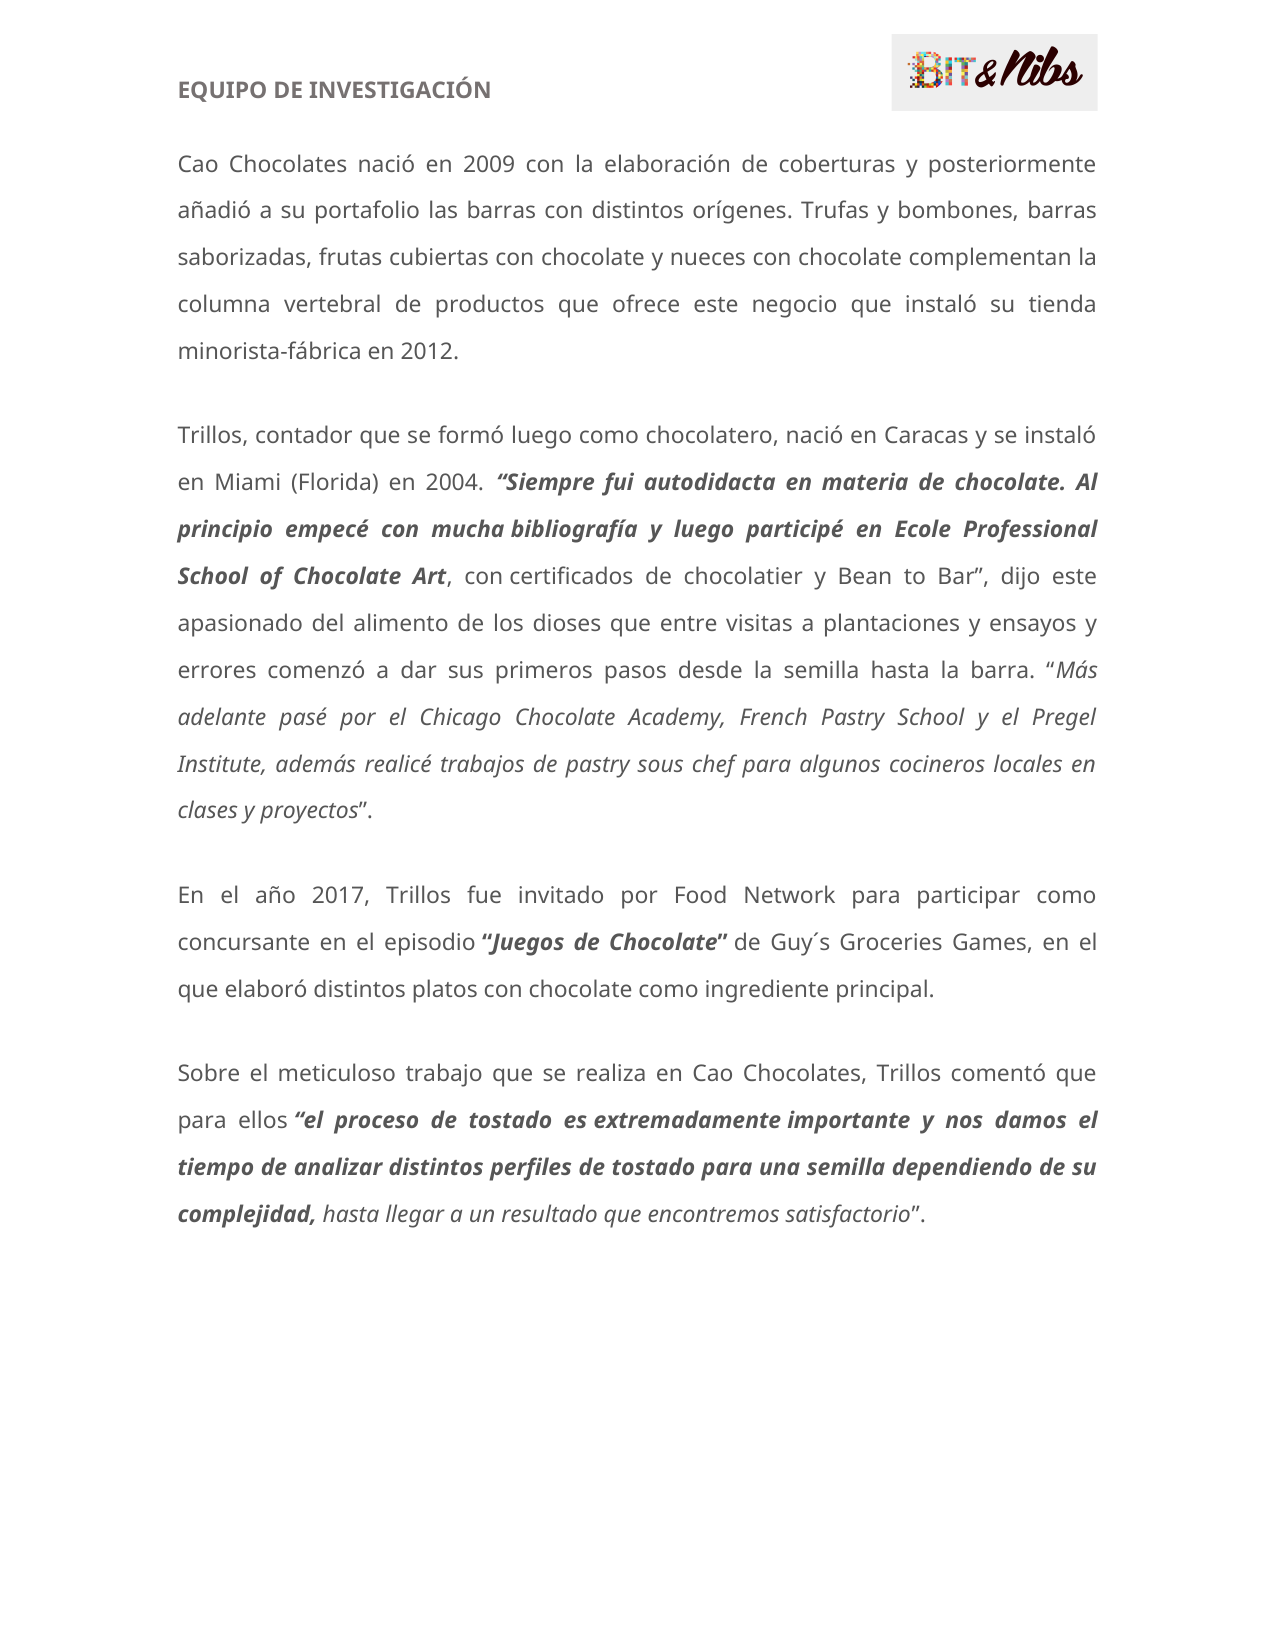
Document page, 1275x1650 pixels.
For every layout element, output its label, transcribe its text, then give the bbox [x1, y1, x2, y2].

text En el año 2017, Trillos fue invitado por Food Network para participar como concursante en el episodio “Juegos de Chocolate” de Guy´s Groceries Games, en el que elaboró distintos platos con chocolate como ingrediente principal. [177, 879, 1098, 1004]
picture [891, 34, 1098, 111]
text Cao Chocolates nació en 2009 con la elaboración de coberturas y posteriormente añadió a su portafolio las barras con distintos orígenes. Trufas y bombones, barras saborizadas, frutas cubiertas con chocolate y nueces con chocolate complementan la columna vertebral de productos que ofrece este negocio que instaló su tienda minorista-fábrica en 2012. [177, 148, 1098, 366]
text Sobre el meticuloso trabajo que se realiza en Cao Chocolates, Trillos comentó que para ellos “el proceso de tostado es extremadamente importante y nos damos el tiempo de analizar distintos perfiles de tostado para una semilla dependiendo de su complejidad, hasta llegar a un resultado que encontremos satisfactorio”. [177, 1057, 1098, 1229]
text Trillos, contador que se formó luego como chocolatero, nació en Caracas y se instaló en Miami (Florida) en 2004. “Siempre fui autodidacta en materia de chocolate. Al principio empecé con mucha bibliografía y luego participé en Ecole Professional School of Chocolate Art, con certificados de chocolatier y Bean to Bar”, dijo este apasionado del alimento de los dioses que entre visitas a plantaciones y ensayos y errores comenzó a dar sus primeros pasos desde la semilla hasta la barra. “Más adelante pasé por el Chicago Chocolate Academy, French Pastry School y el Pregel Institute, además realicé trabajos de pastry sous chef para algunos cocineros locales en clases y proyectos”. [177, 419, 1098, 826]
